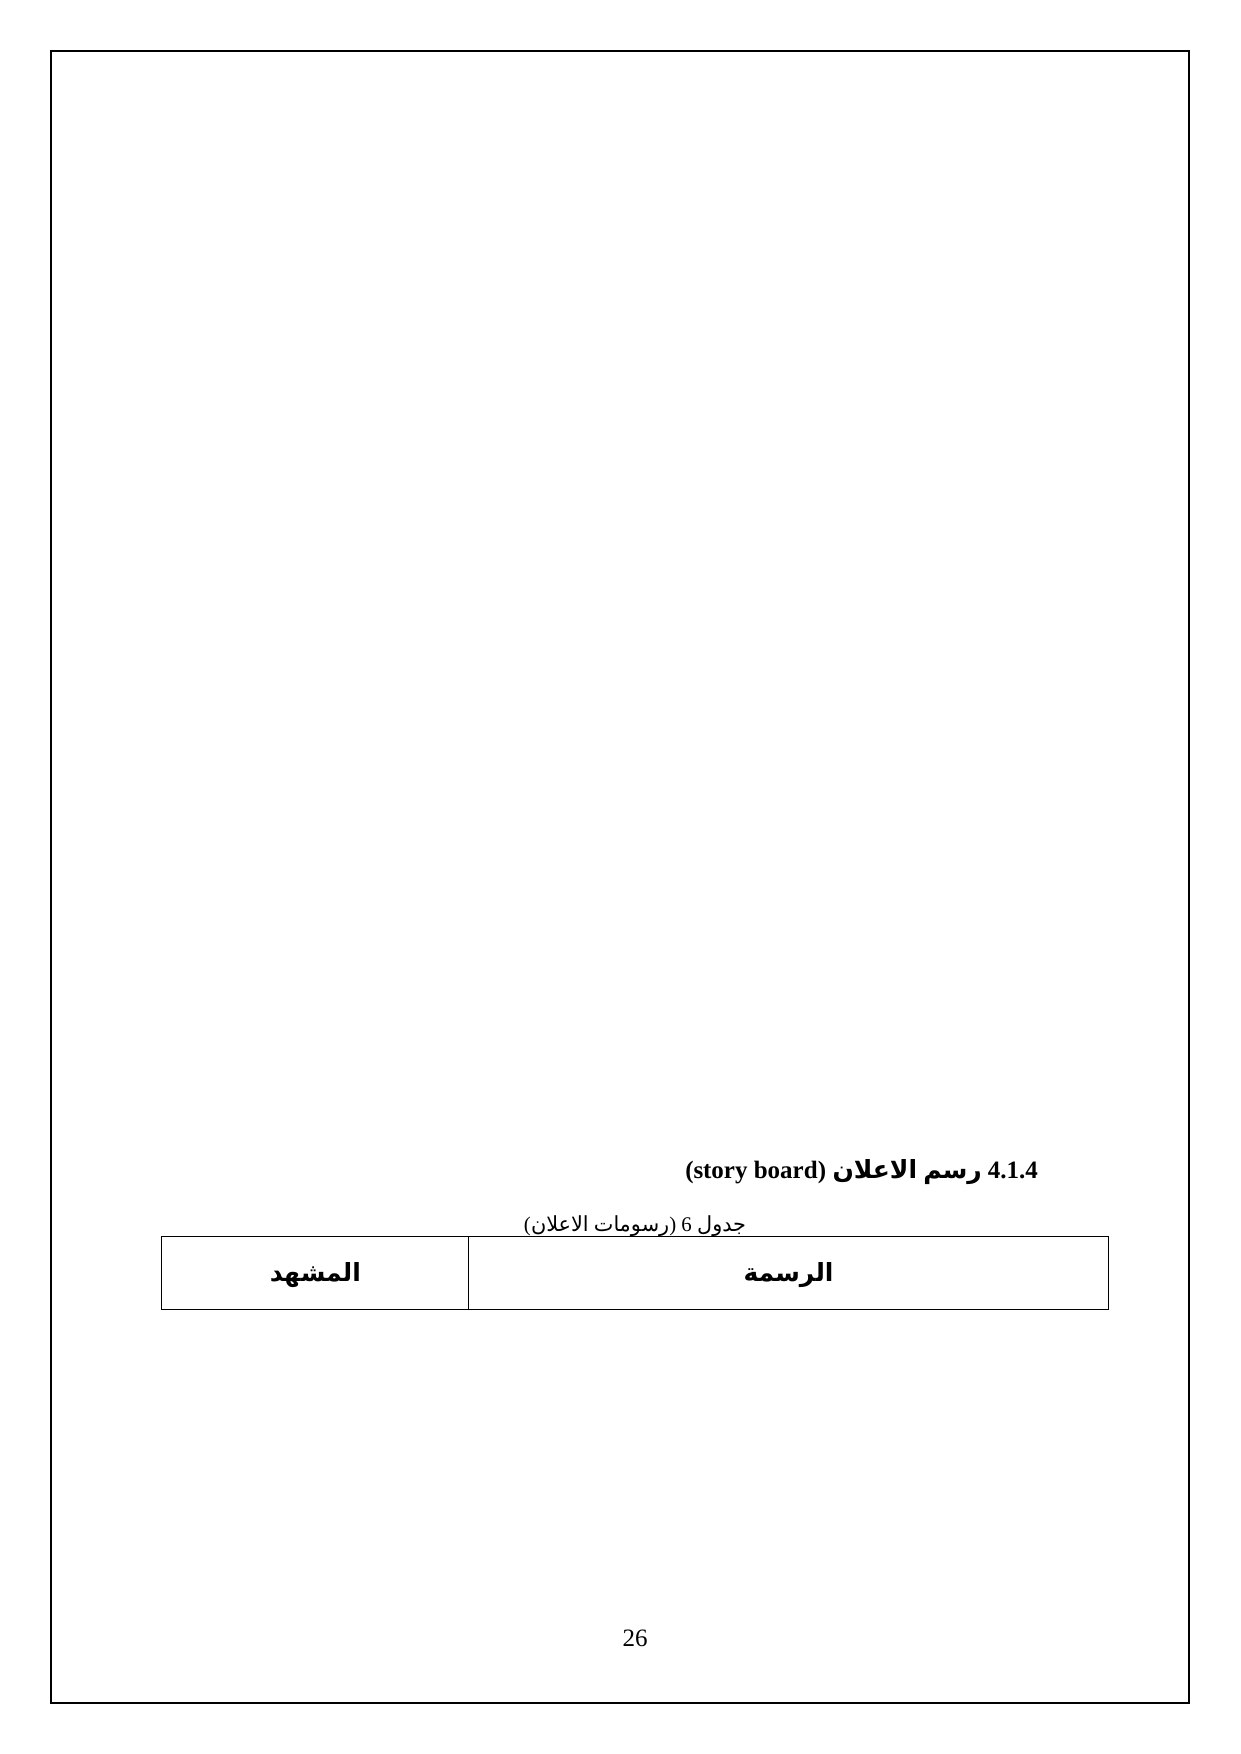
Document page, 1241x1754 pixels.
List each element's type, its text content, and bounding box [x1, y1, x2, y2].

table_header المشهد [162, 1237, 468, 1309]
text 4.1.4 رسم الاعلان (story board) [207, 1155, 1063, 1183]
text جدول 6 (رسومات الاعلان) [207, 1212, 1063, 1236]
table_header الرسمة [469, 1237, 1108, 1309]
